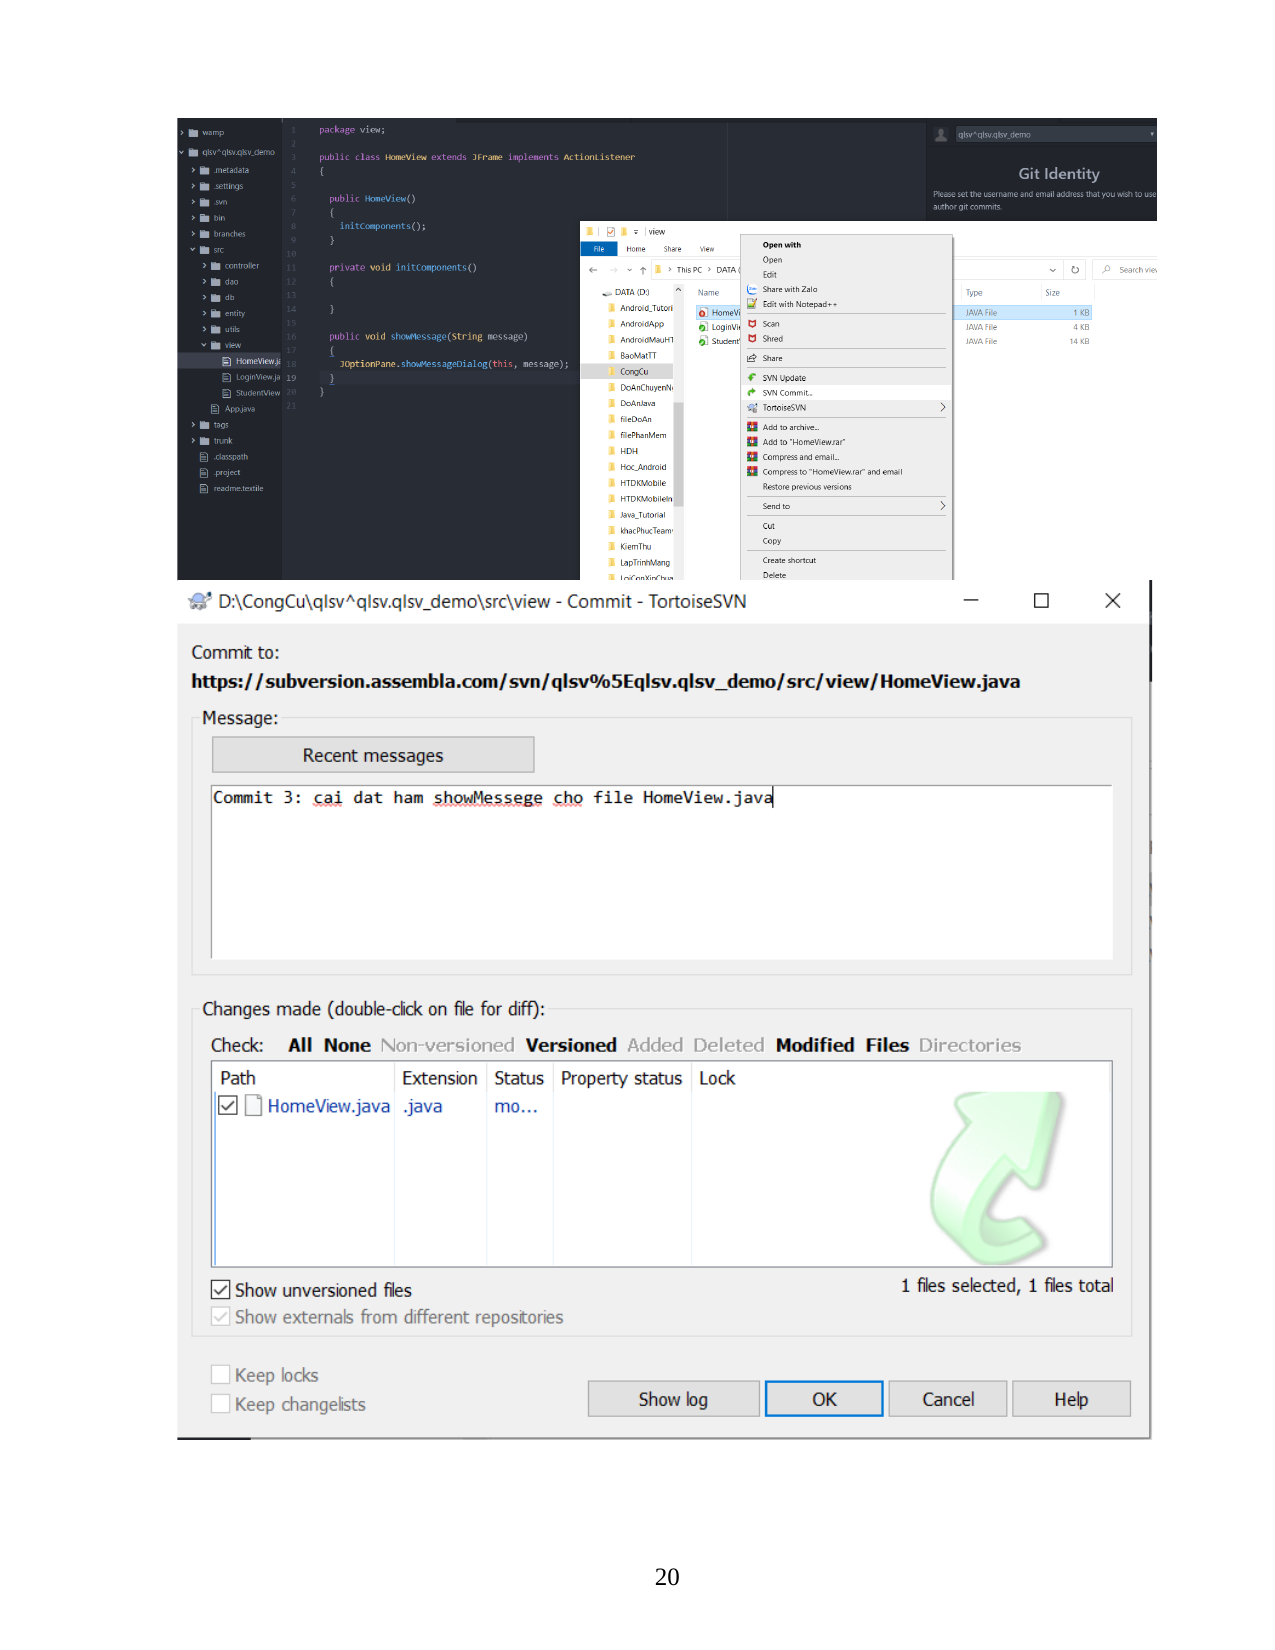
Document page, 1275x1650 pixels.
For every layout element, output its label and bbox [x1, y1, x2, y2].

picture [177, 118, 1157, 1440]
